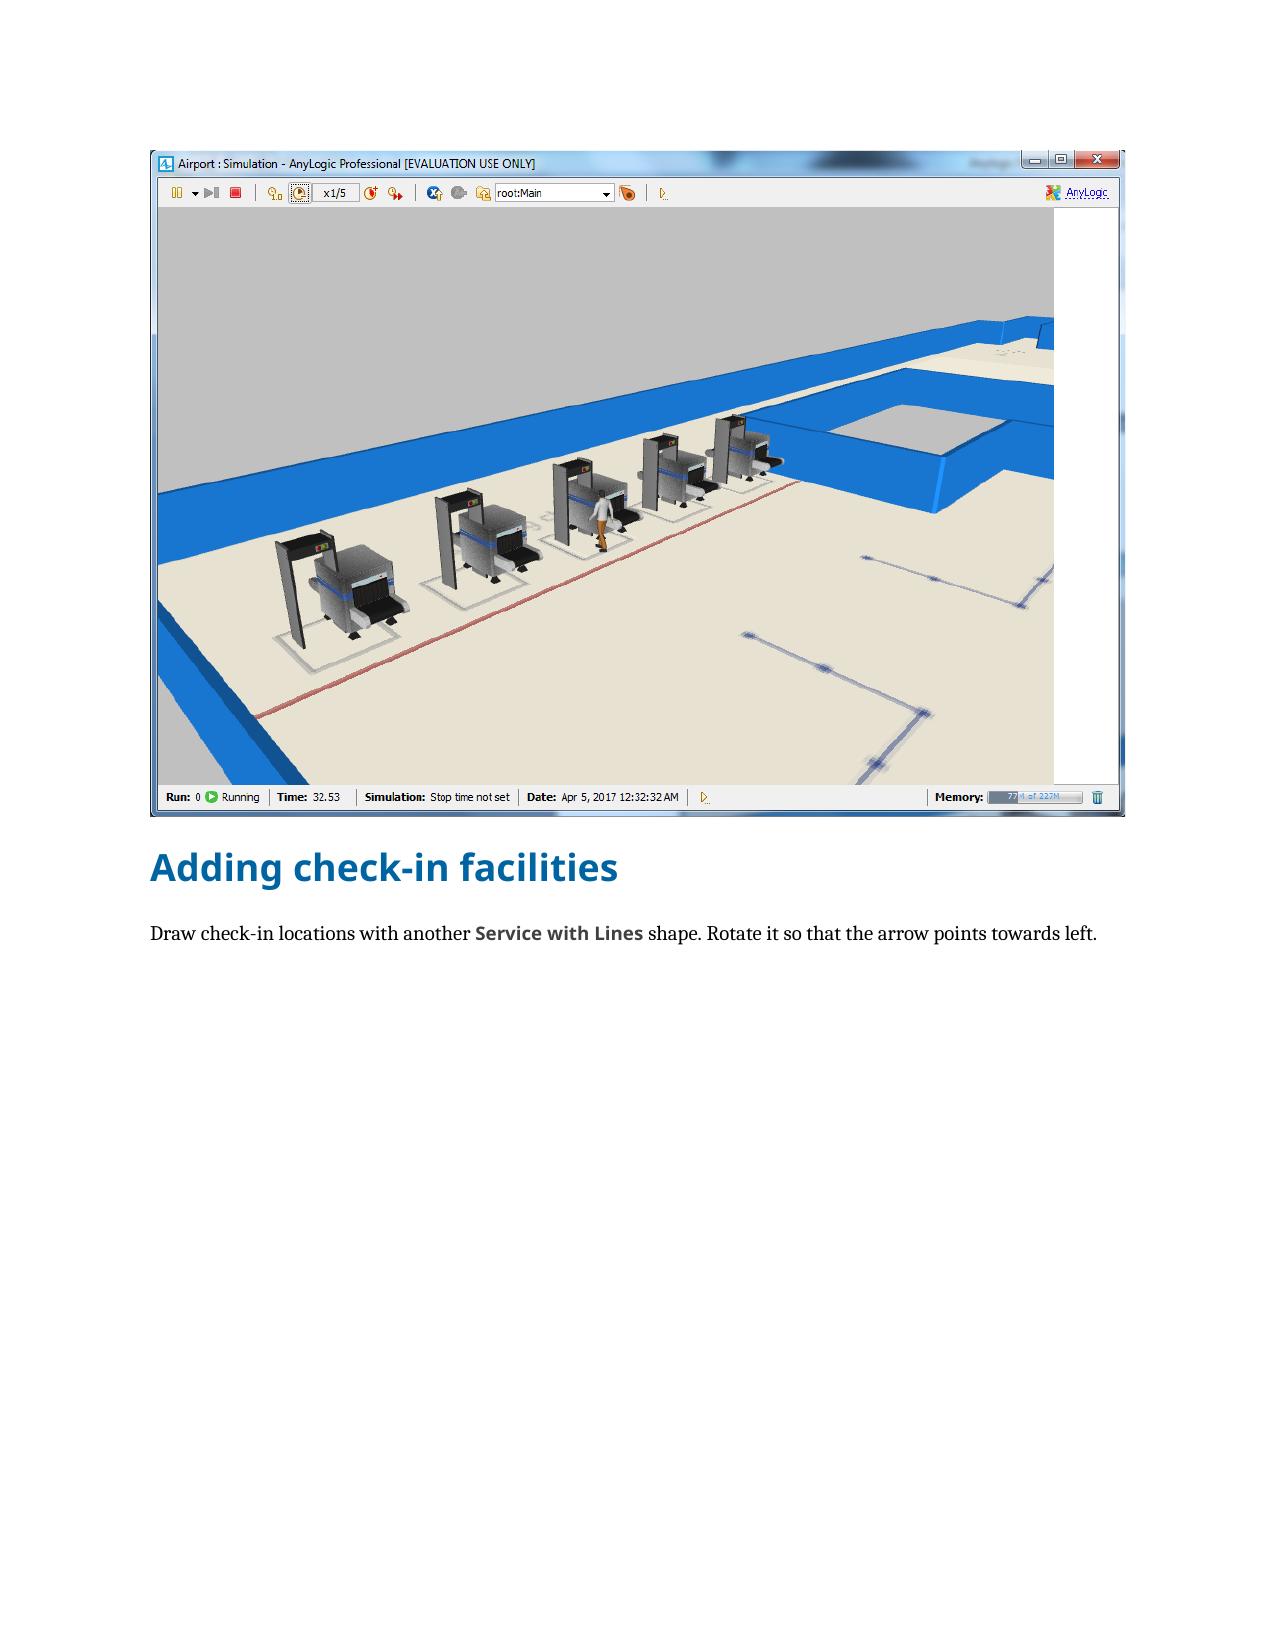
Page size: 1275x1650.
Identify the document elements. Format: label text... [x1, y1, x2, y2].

picture [150, 150, 1125, 817]
text Adding check-in facilities [150, 841, 1125, 892]
text Draw check-in locations with another Service with Lines shape. Rotate it so that the arrow points towards left. [150, 921, 1125, 946]
